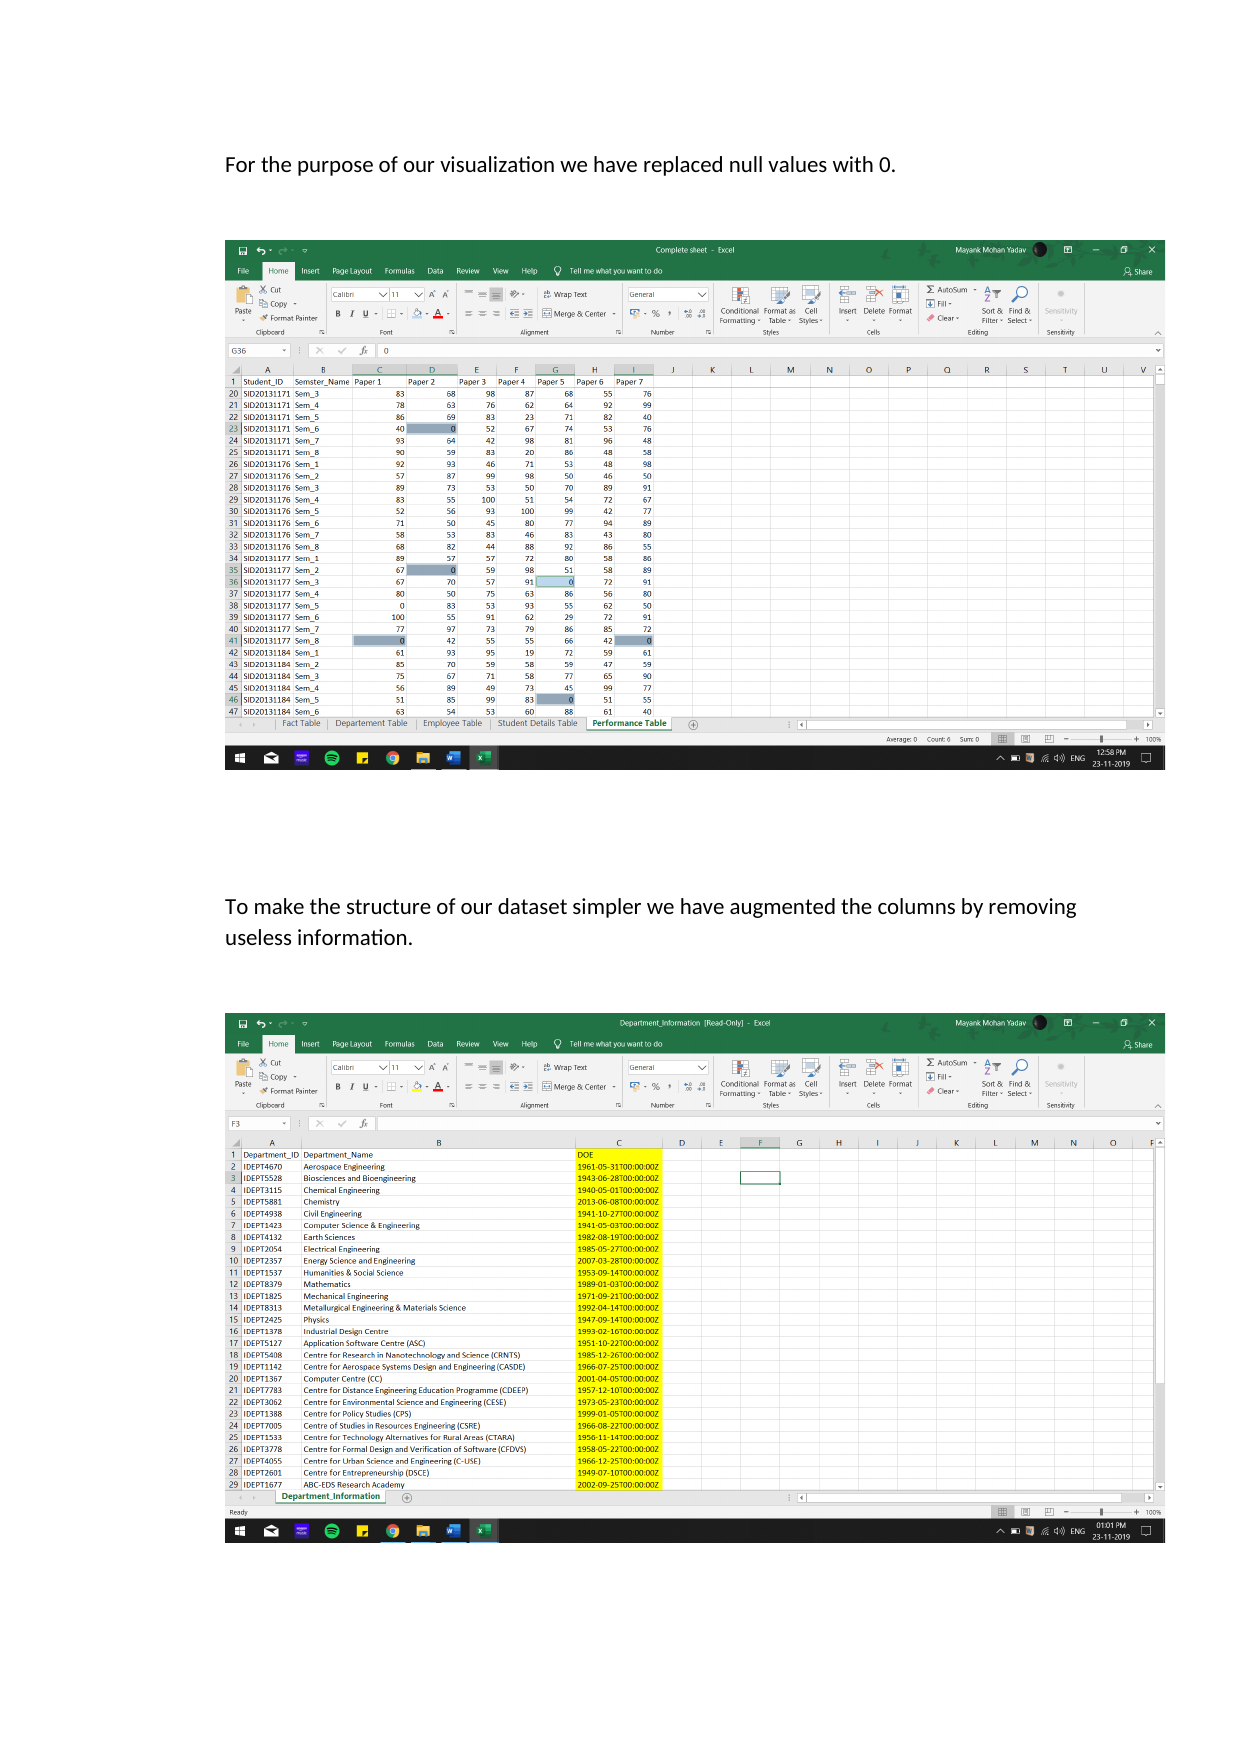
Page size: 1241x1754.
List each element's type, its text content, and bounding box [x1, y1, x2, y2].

picture [225, 1013, 1166, 1543]
picture [225, 240, 1166, 770]
list For the purpose of our visualization we have replaced null values with 0. [225, 150, 1090, 178]
list To make the structure of our dataset simpler we have augmented the columns by removing useless information. [225, 892, 1090, 951]
